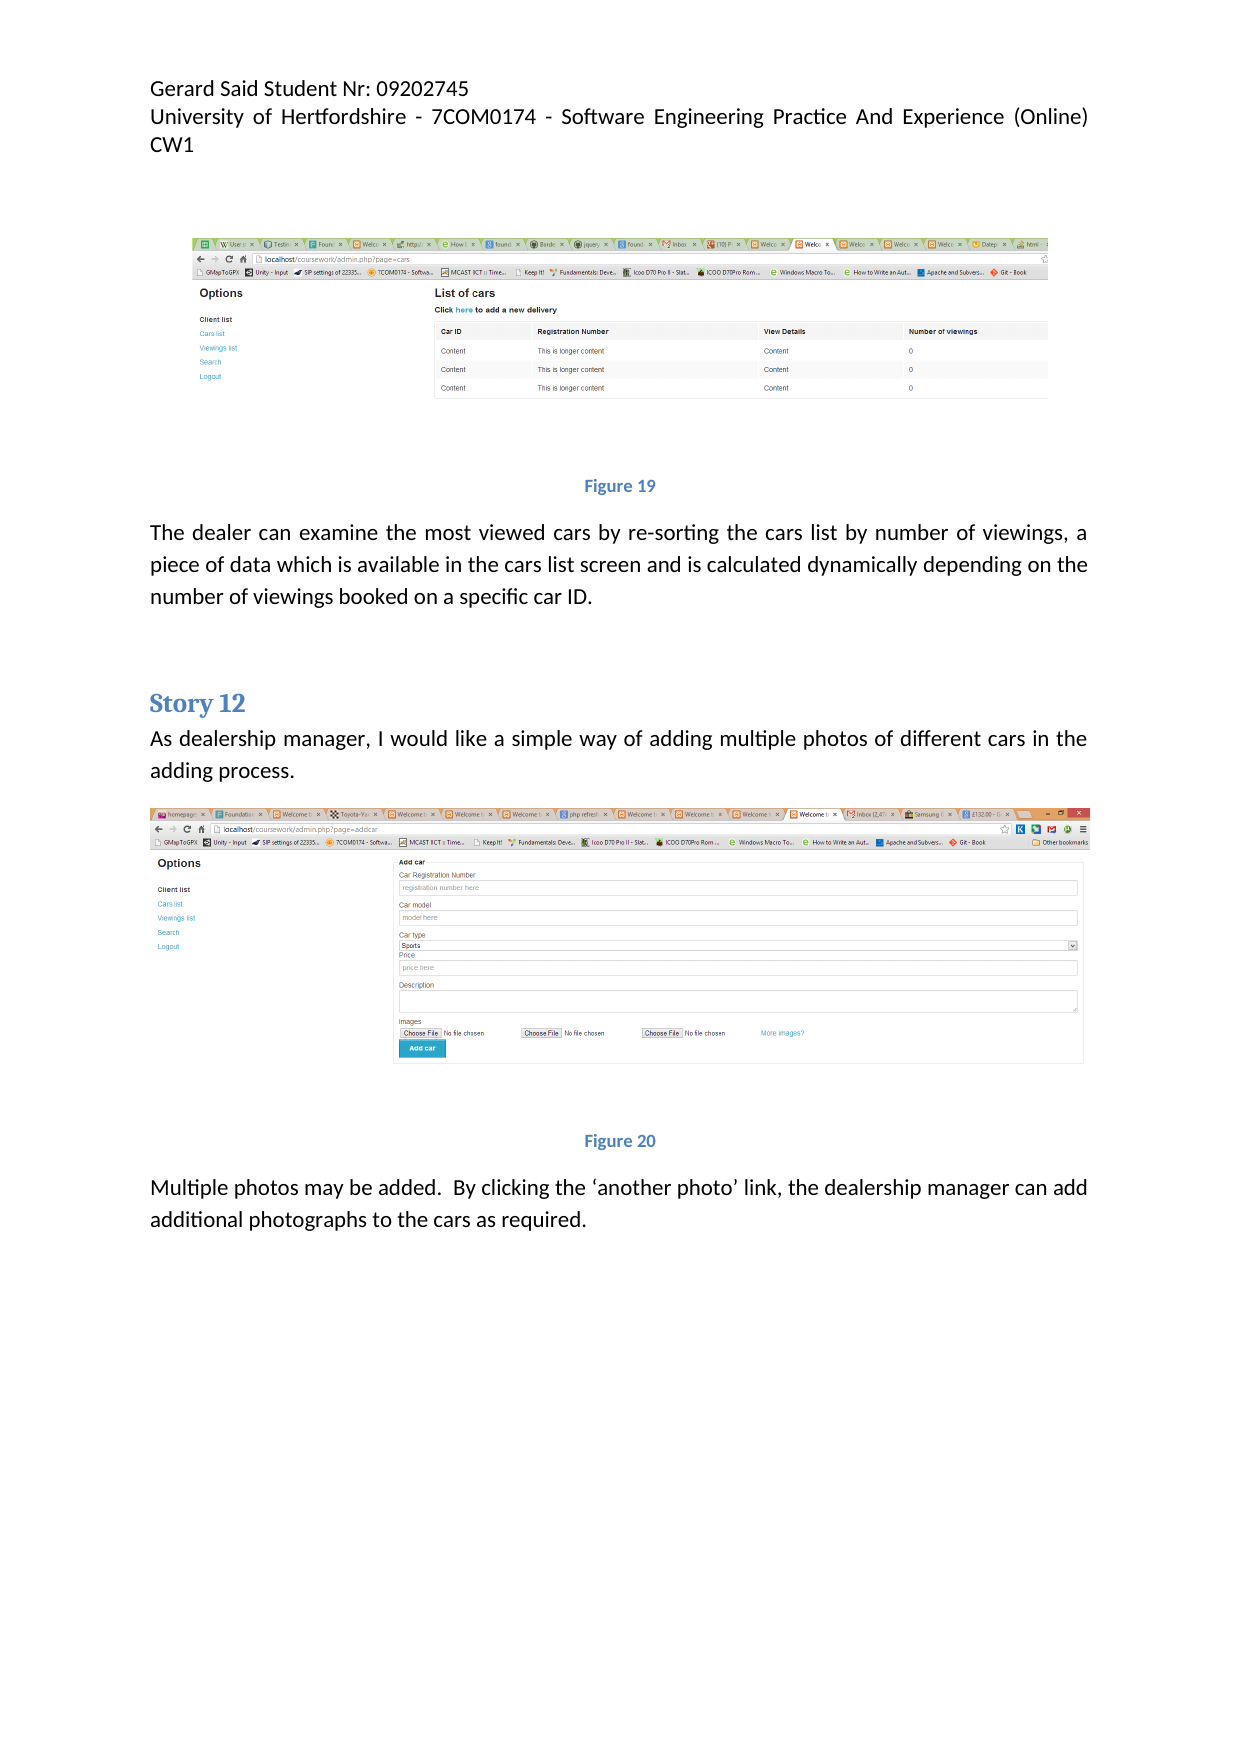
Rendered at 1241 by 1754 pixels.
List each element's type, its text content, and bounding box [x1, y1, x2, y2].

text Multiple photos may be added. By clicking the ‘another photo’ link, the dealership manager can add additional photographs to the cars as required. [150, 1173, 1090, 1233]
text Figure 20 [150, 1129, 1090, 1152]
text The dealer can examine the most viewed cars by re-sorting the cars list by number of viewings, a piece of data which is available in the cars list screen and is calculated dynamically depending on the number of viewings booked on a specific car ID. [150, 518, 1090, 610]
text As dealership manager, I would like a simple way of adding multiple photos of different cars in the adding process. [150, 724, 1090, 784]
subtitle Story 12 [150, 688, 1090, 719]
picture [150, 808, 1091, 1105]
text Figure 19 [150, 474, 1090, 497]
picture [192, 238, 1048, 449]
